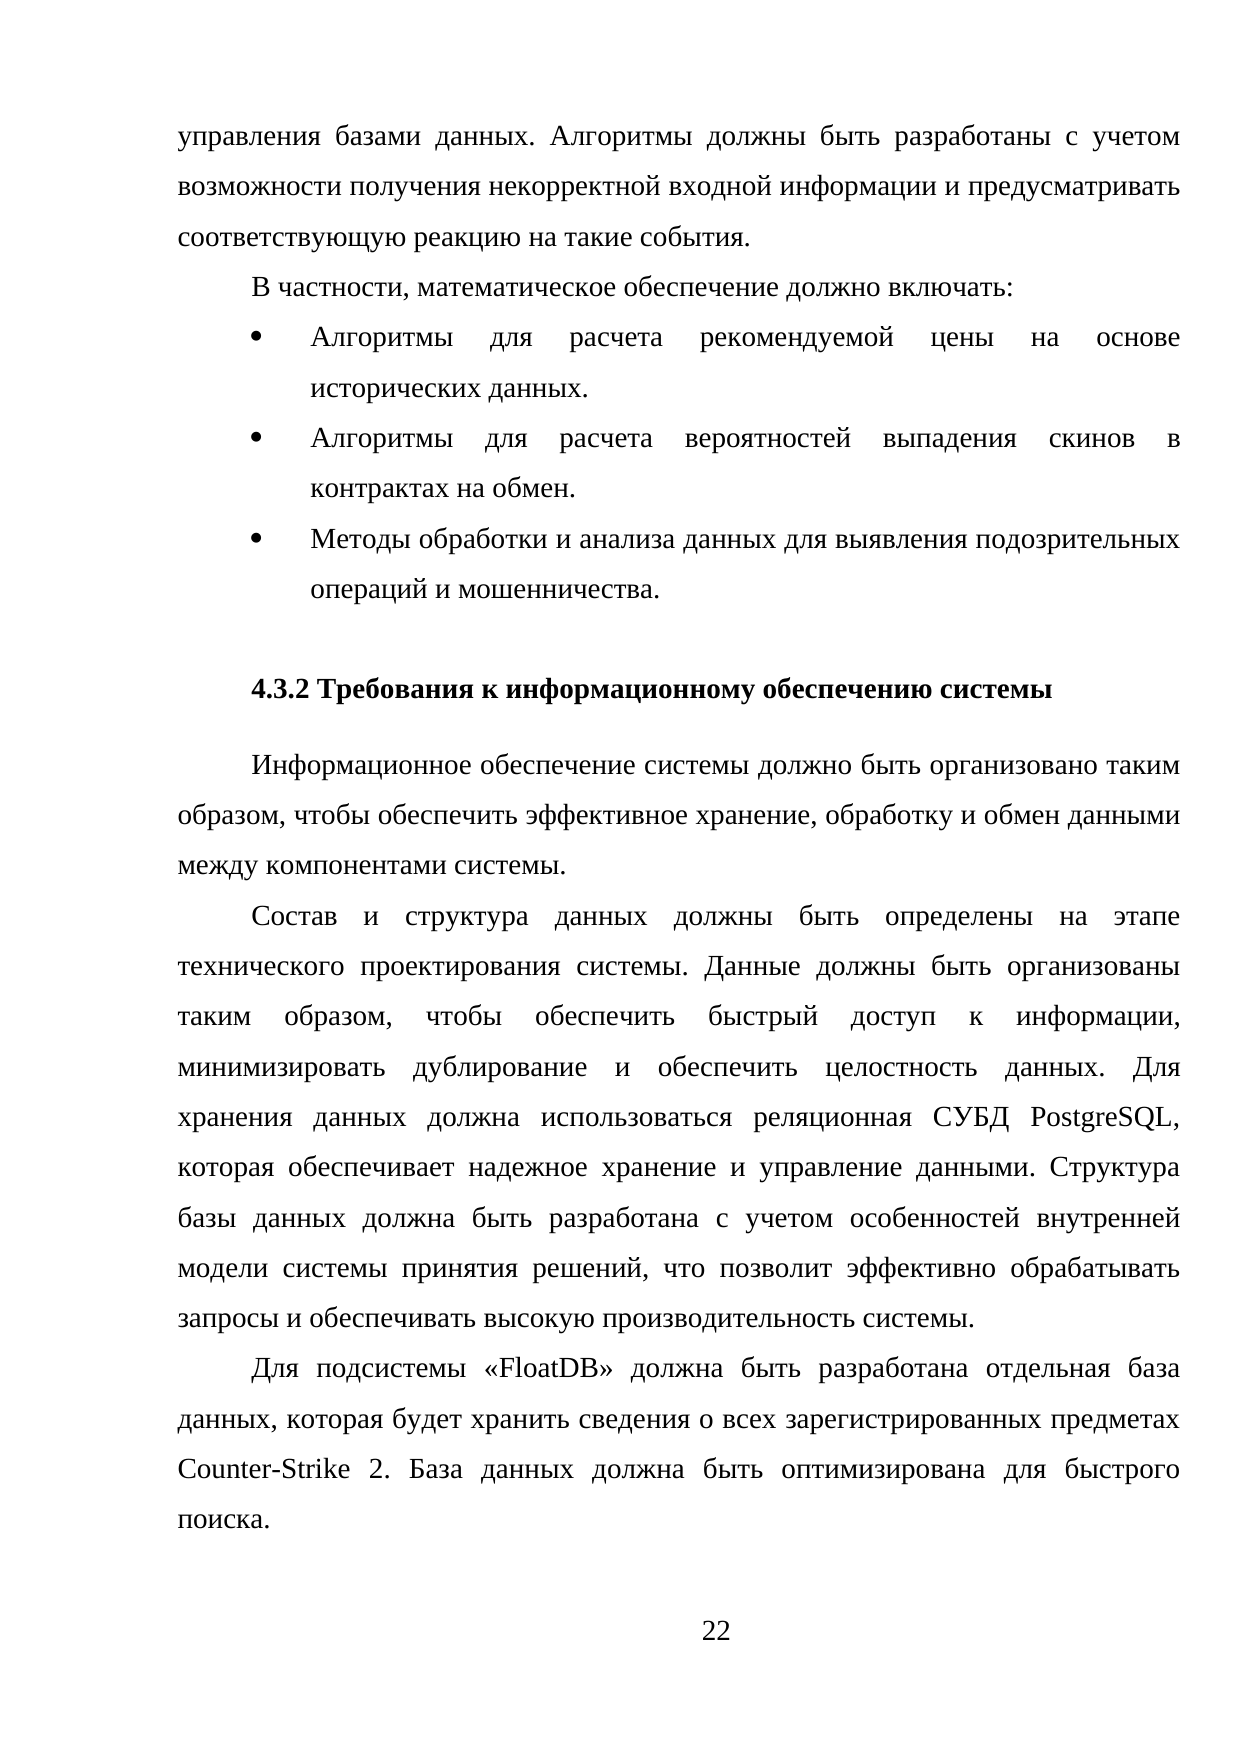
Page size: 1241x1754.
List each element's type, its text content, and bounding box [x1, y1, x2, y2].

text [177, 118, 1181, 252]
text В частности, математическое обеспечение должно включать: [177, 269, 1181, 303]
subtitle 4.3.2 Требования к информационному обеспечению системы [177, 672, 1181, 705]
text Методы обработки и анализа данных для выявления подозрительных операций и мошенничества. [251, 521, 1181, 605]
text Состав и структура данных должны быть определены на этапе технического проектирования системы. Данные должны быть организованы таким образом, чтобы обеспечить быстрый доступ к информации, минимизировать дублирование и обеспечить целостность данных. Для хранения данных должна использоваться реляционная СУБД PostgreSQL, которая обеспечивает надежное хранение и управление данными. Структура базы данных должна быть разработана с учетом особенностей внутренней модели системы принятия решений, что позволит эффективно обрабатывать запросы и обеспечивать высокую производительность системы. [177, 898, 1181, 1334]
text Алгоритмы для расчета вероятностей выпадения скинов в контрактах на обмен. [251, 420, 1181, 504]
text Информационное обеспечение системы должно быть организовано таким образом, чтобы обеспечить эффективное хранение, обработку и обмен данными между компонентами системы. [177, 747, 1181, 881]
text Для подсистемы «FloatDB» должна быть разработана отдельная база данных, которая будет хранить сведения о всех зарегистрированных предметах Counter-Strike 2. База данных должна быть оптимизирована для быстрого поиска. [177, 1351, 1181, 1535]
text Алгоритмы для расчета рекомендуемой цены на основе исторических данных. [251, 319, 1181, 403]
